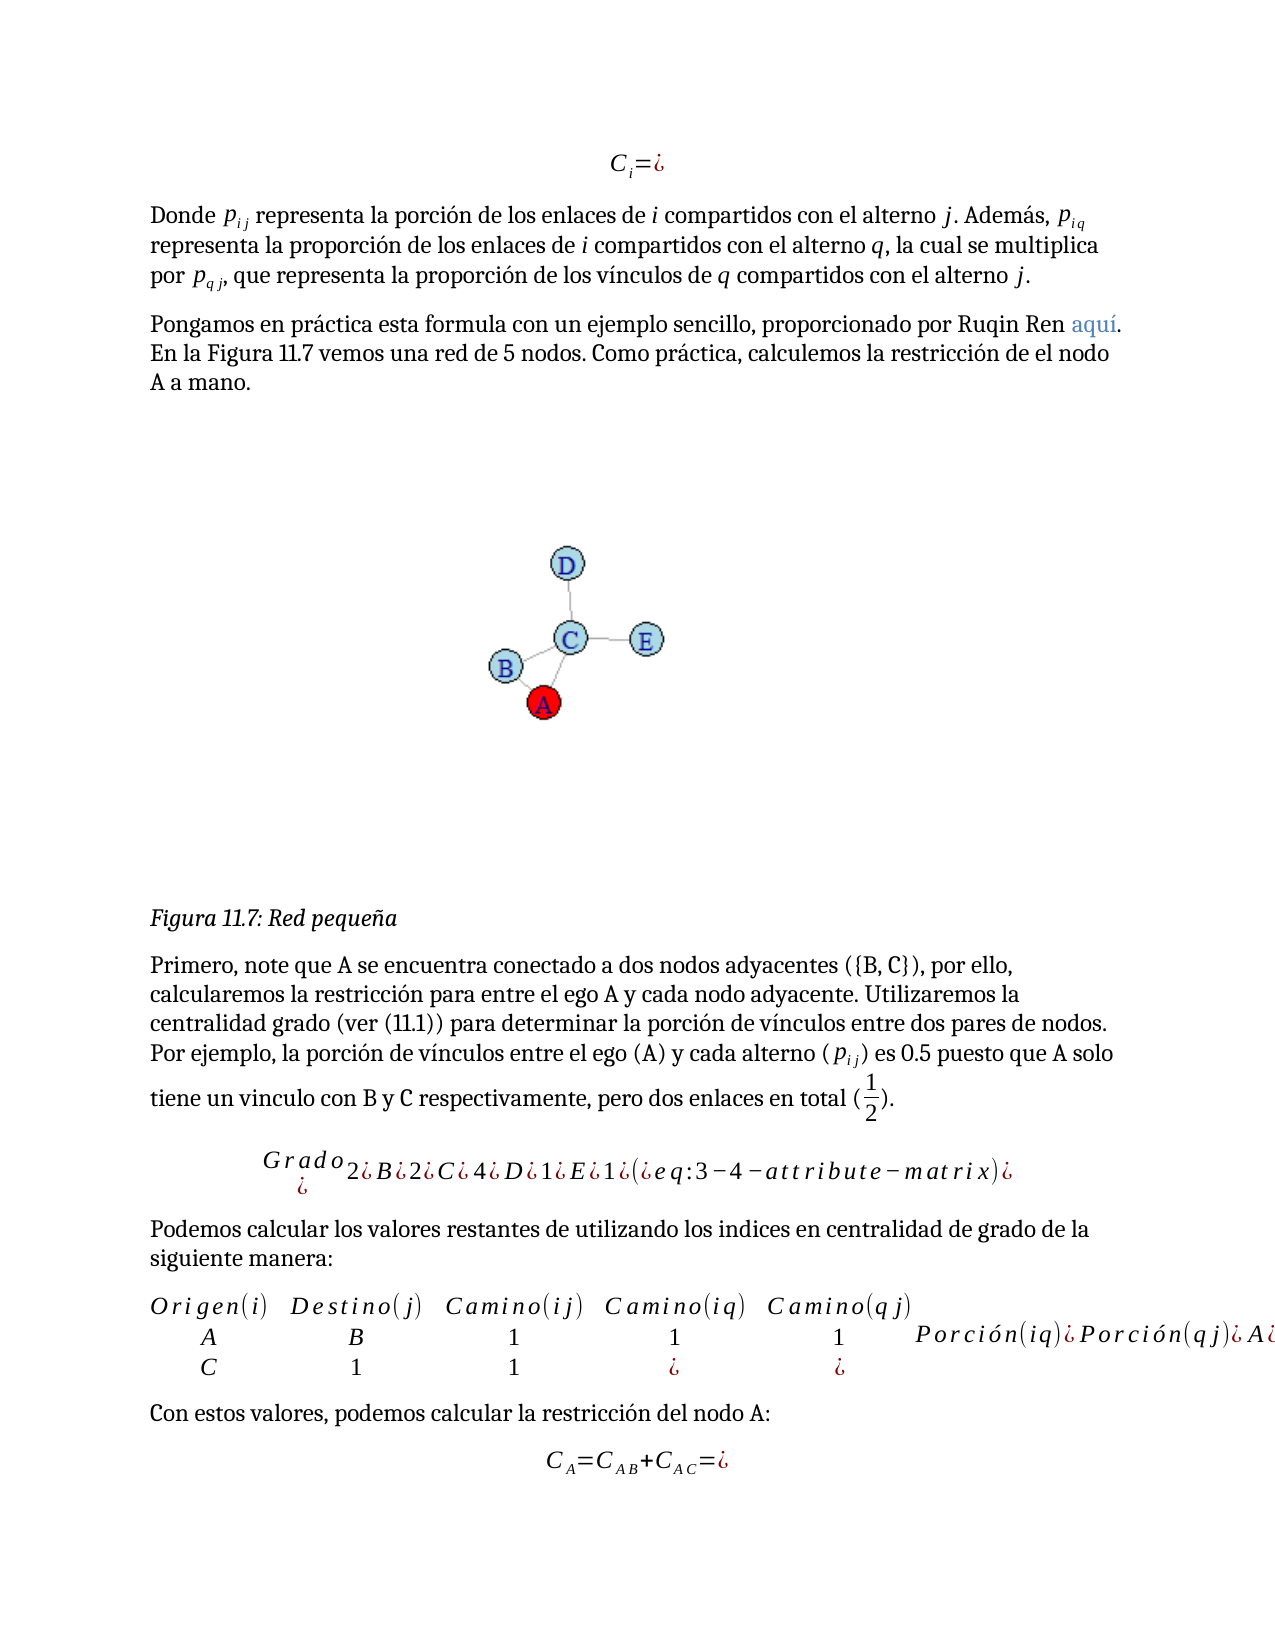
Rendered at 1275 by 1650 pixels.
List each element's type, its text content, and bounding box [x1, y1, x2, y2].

text Primero, note que A se encuentra conectado a dos nodos adyacentes ({B, C}), por ello, calcularemos la restricción para entre el ego A y cada nodo adyacente. Utilizaremos la centralidad grado (ver (11.1)) para determinar la porción de vínculos entre dos pares de nodos. Por ejemplo, la porción de vínculos entre el ego (A) y cada alterno () es 0.5 puesto que A solo tiene un vinculo con B y C respectivamente, pero dos enlaces en total (). [150, 951, 1125, 1128]
text Figura 11.7: Red pequeña [150, 903, 1125, 932]
picture [168, 415, 927, 883]
text Donde representa la porción de los enlaces de compartidos con el alterno . Además, representa la proporción de los enlaces de compartidos con el alterno , la cual se multiplica por , que representa la proporción de los vínculos de compartidos con el alterno . [150, 200, 1125, 292]
text Podemos calcular los valores restantes de utilizando los indices en centralidad de grado de la siguiente manera: [150, 1215, 1125, 1272]
text Con estos valores, podemos calcular la restricción del nodo A: [150, 1399, 1125, 1428]
text Pongamos en práctica esta formula con un ejemplo sencillo, proporcionado por Ruqin Ren aquí. En la Figura 11.7 vemos una red de 5 nodos. Como práctica, calculemos la restricción de el nodo A a mano. [150, 310, 1125, 397]
